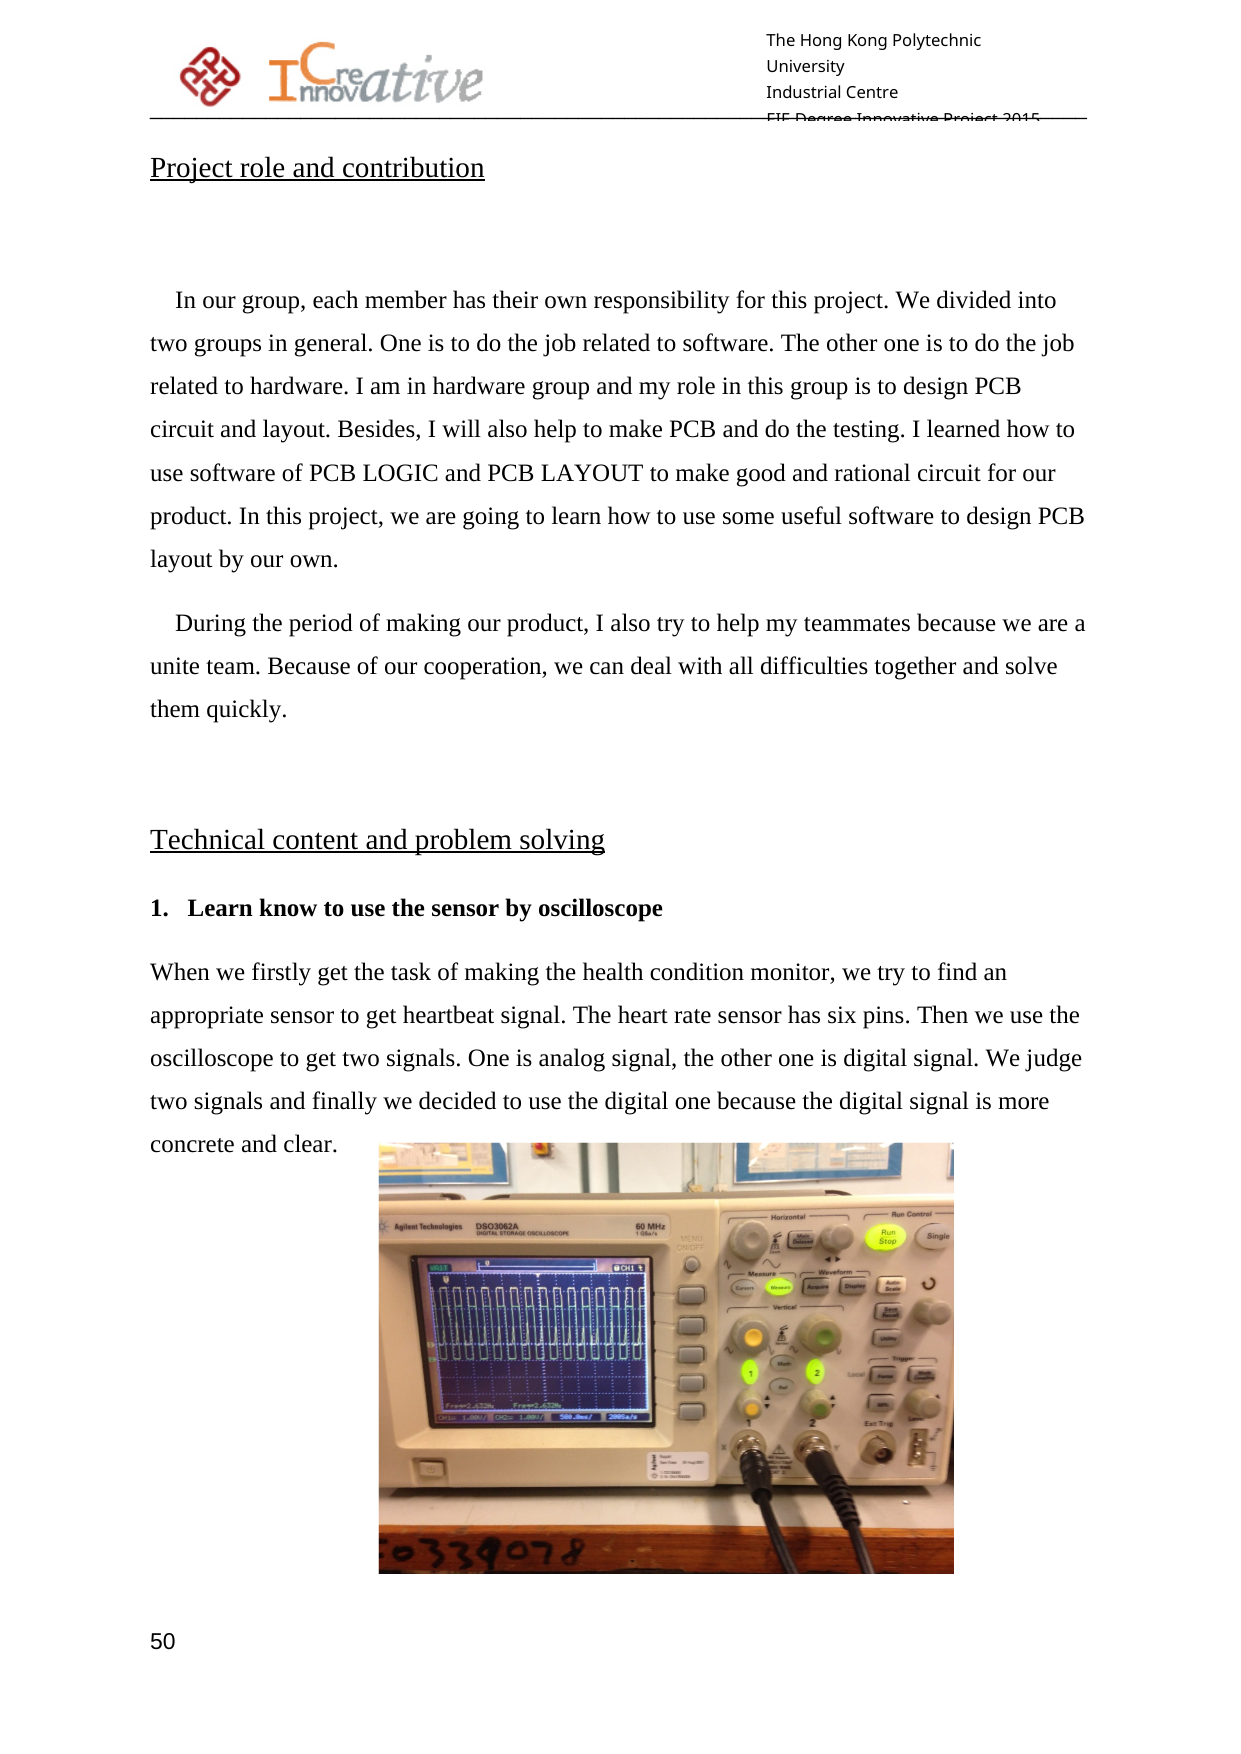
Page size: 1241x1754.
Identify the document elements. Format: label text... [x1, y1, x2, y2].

text Technical content and problem solving [150, 822, 1090, 856]
picture [149, 24, 525, 138]
text During the period of making our product, I also try to help my teammates because we are a unite team. Because of our cooperation, we can deal with all difficulties together and solve them quickly. [150, 608, 1090, 723]
picture [379, 1143, 954, 1574]
text Project role and contribution [150, 150, 1090, 183]
text In our group, each member has their own responsibility for this project. We divided into two groups in general. One is to do the job related to software. The other one is to do the job related to hardware. I am in hardware group and my role in this group is to design PCB circuit and layout. Besides, I will also help to make PCB and do the testing. I learned how to use software of PCB LOGIC and PCB LAYOUT to make good and rational circuit for our product. In this project, we are going to learn how to use some useful software to design PCB layout by our own. [150, 285, 1090, 573]
text When we firstly get the task of making the health condition monitor, we try to find an appropriate sensor to get heartbeat signal. The heart rate sensor has six pins. Then we use the oscilloscope to get two signals. One is analog signal, the other one is digital signal. We judge two signals and finally we decided to use the digital one because the digital signal is more concrete and clear. [150, 957, 1090, 1158]
list Learn know to use the sensor by oscilloscope [150, 893, 1090, 922]
